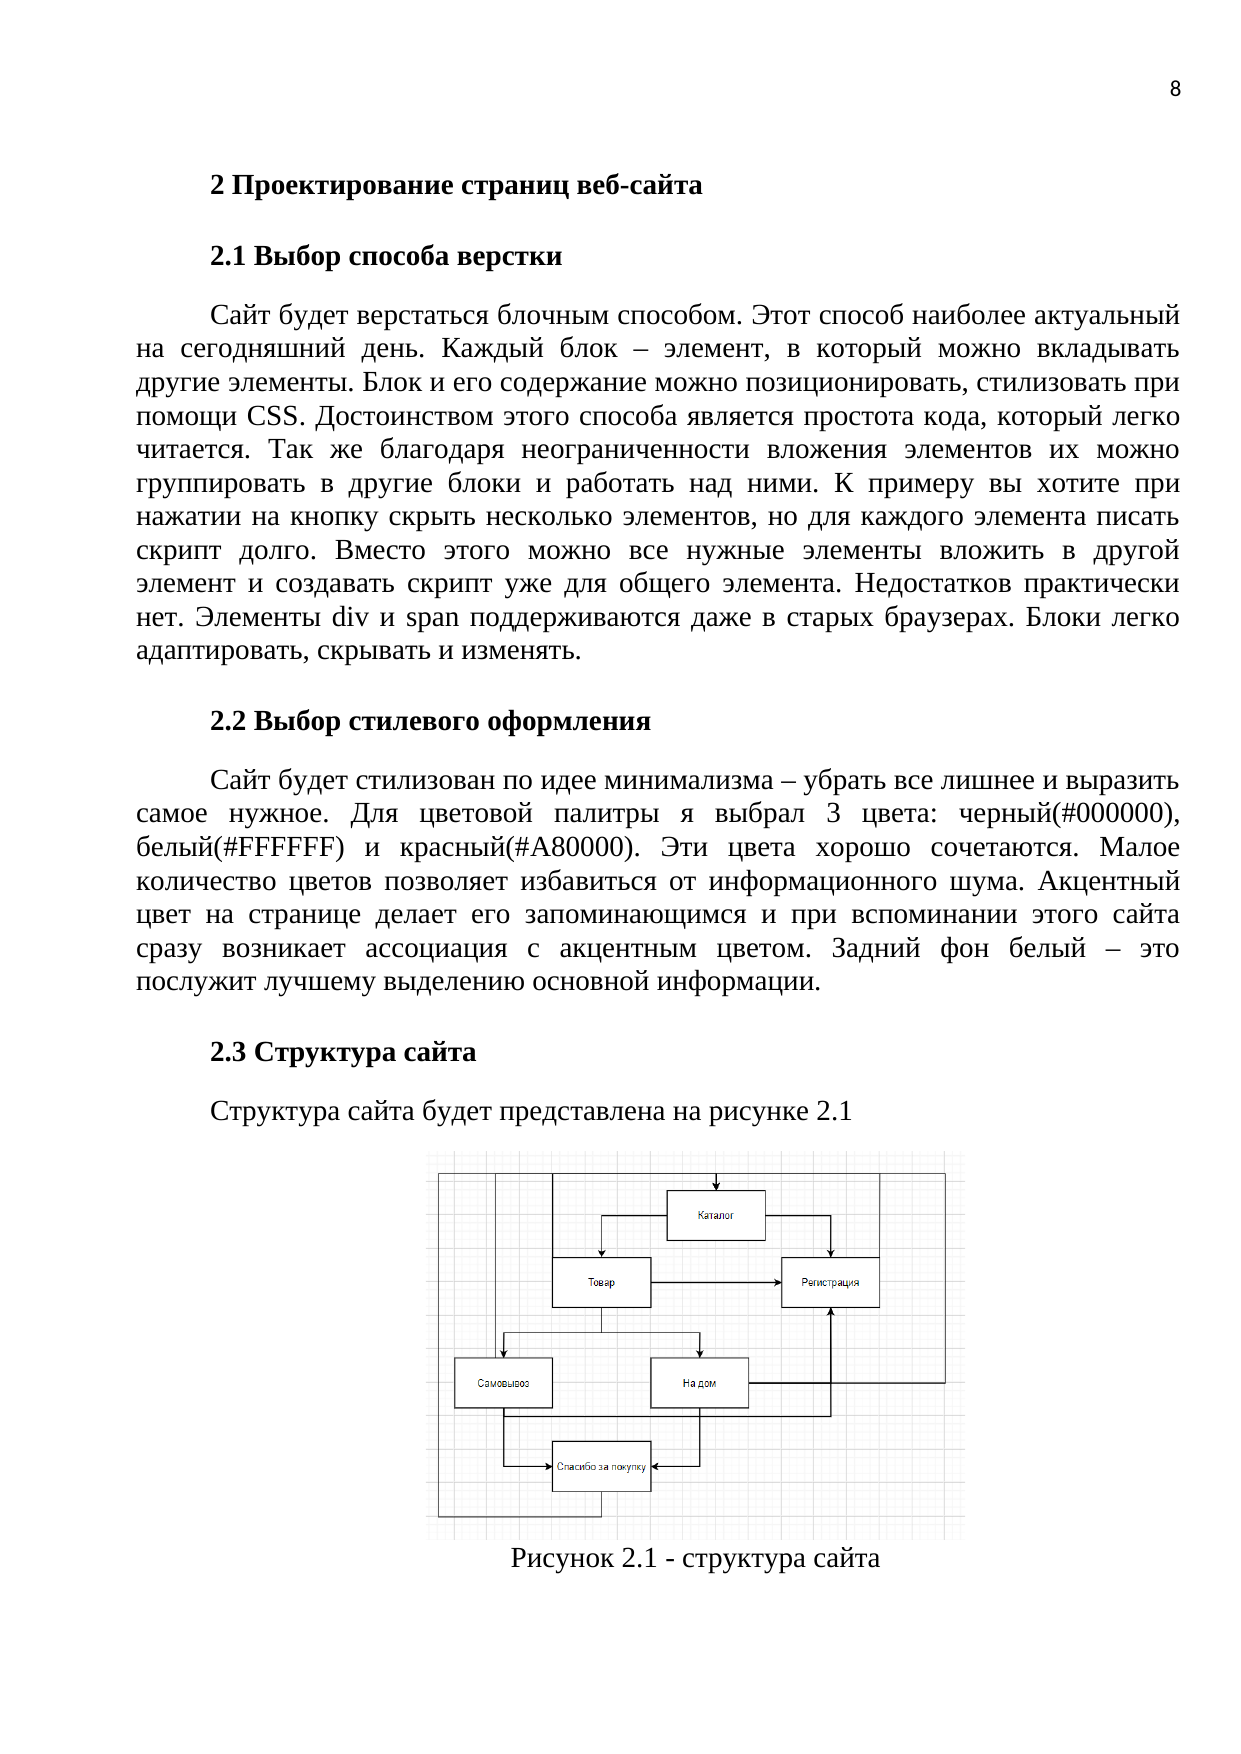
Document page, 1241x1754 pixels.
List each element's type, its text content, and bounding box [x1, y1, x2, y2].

subtitle 2.1 Выбор способа верстки [136, 238, 1181, 272]
subtitle 2.3 Структура сайта [136, 1034, 1181, 1068]
text Структура сайта будет представлена на рисунке 2.1 [136, 1093, 1181, 1126]
text Рисунок 2.1 - структура сайта [136, 1540, 1181, 1573]
subtitle 2.2 Выбор стилевого оформления [136, 703, 1181, 737]
subtitle 2 Проектирование страниц веб-сайта [136, 167, 1181, 201]
picture [425, 1151, 966, 1540]
text Сайт будет верстаться блочным способом. Этот способ наиболее актуальный на сегодняшний день. Каждый блок – элемент, в который можно вкладывать другие элементы. Блок и его содержание можно позиционировать, стилизовать при помощи CSS. Достоинством этого способа является простота кода, который легко читается. Так же благодаря неограниченности вложения элементов их можно группировать в другие блоки и работать над ними. К примеру вы хотите при нажатии на кнопку скрыть несколько элементов, но для каждого элемента писать скрипт долго. Вместо этого можно все нужные элементы вложить в другой элемент и создавать скрипт уже для общего элемента. Недостатков практически нет. Элементы div и span поддерживаются даже в старых браузерах. Блоки легко адаптировать, скрывать и изменять. [136, 297, 1181, 666]
text Сайт будет стилизован по идее минимализма – убрать все лишнее и выразить самое нужное. Для цветовой палитры я выбрал 3 цвета: черный(#000000), белый(#FFFFFF) и красный(#A80000). Эти цвета хорошо сочетаются. Малое количество цветов позволяет избавиться от информационного шума. Акцентный цвет на странице делает его запоминающимся и при вспоминании этого сайта сразу возникает ассоциация с акцентным цветом. Задний фон белый – это послужит лучшему выделению основной информации. [136, 762, 1181, 997]
